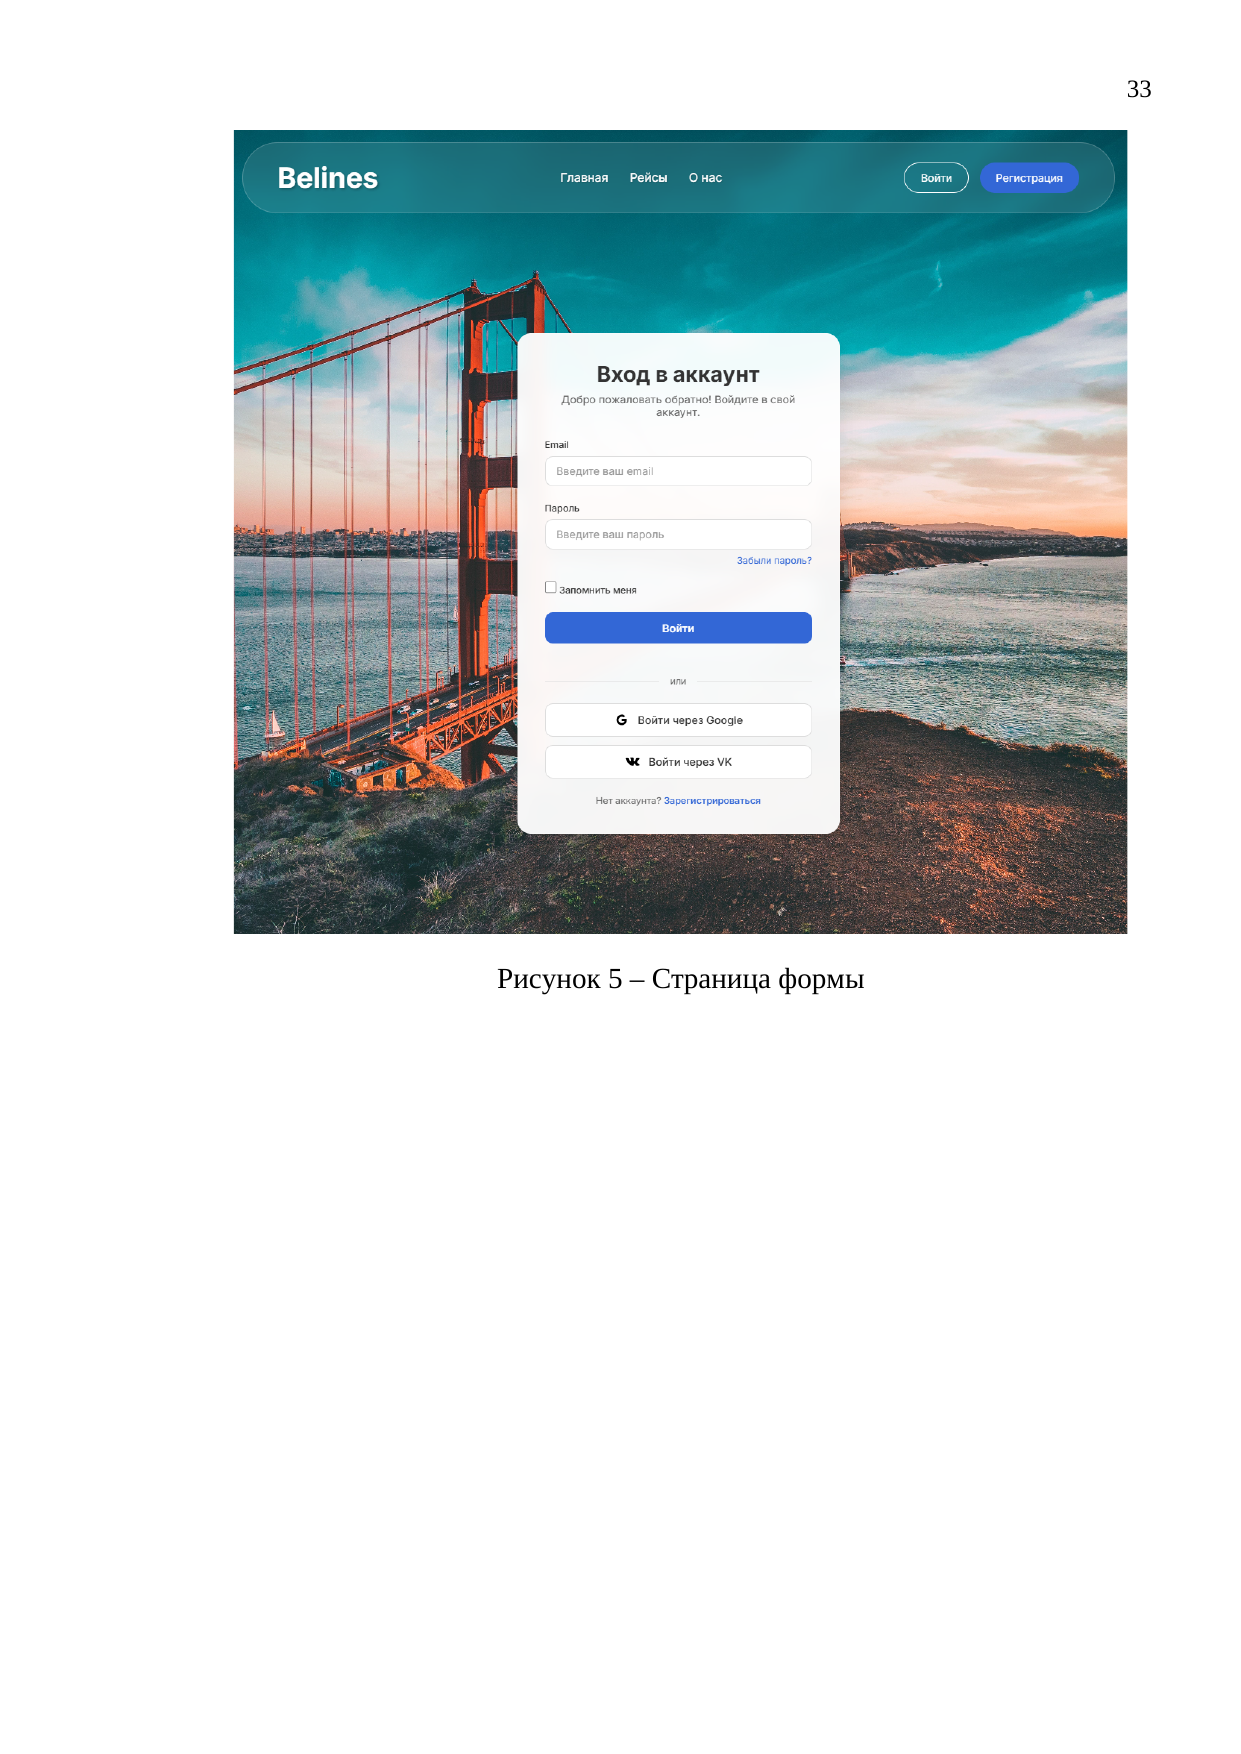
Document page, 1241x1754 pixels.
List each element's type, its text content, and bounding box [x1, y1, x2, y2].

picture [233, 130, 1128, 934]
text Рисунок 5 – Страница формы [136, 961, 1152, 995]
